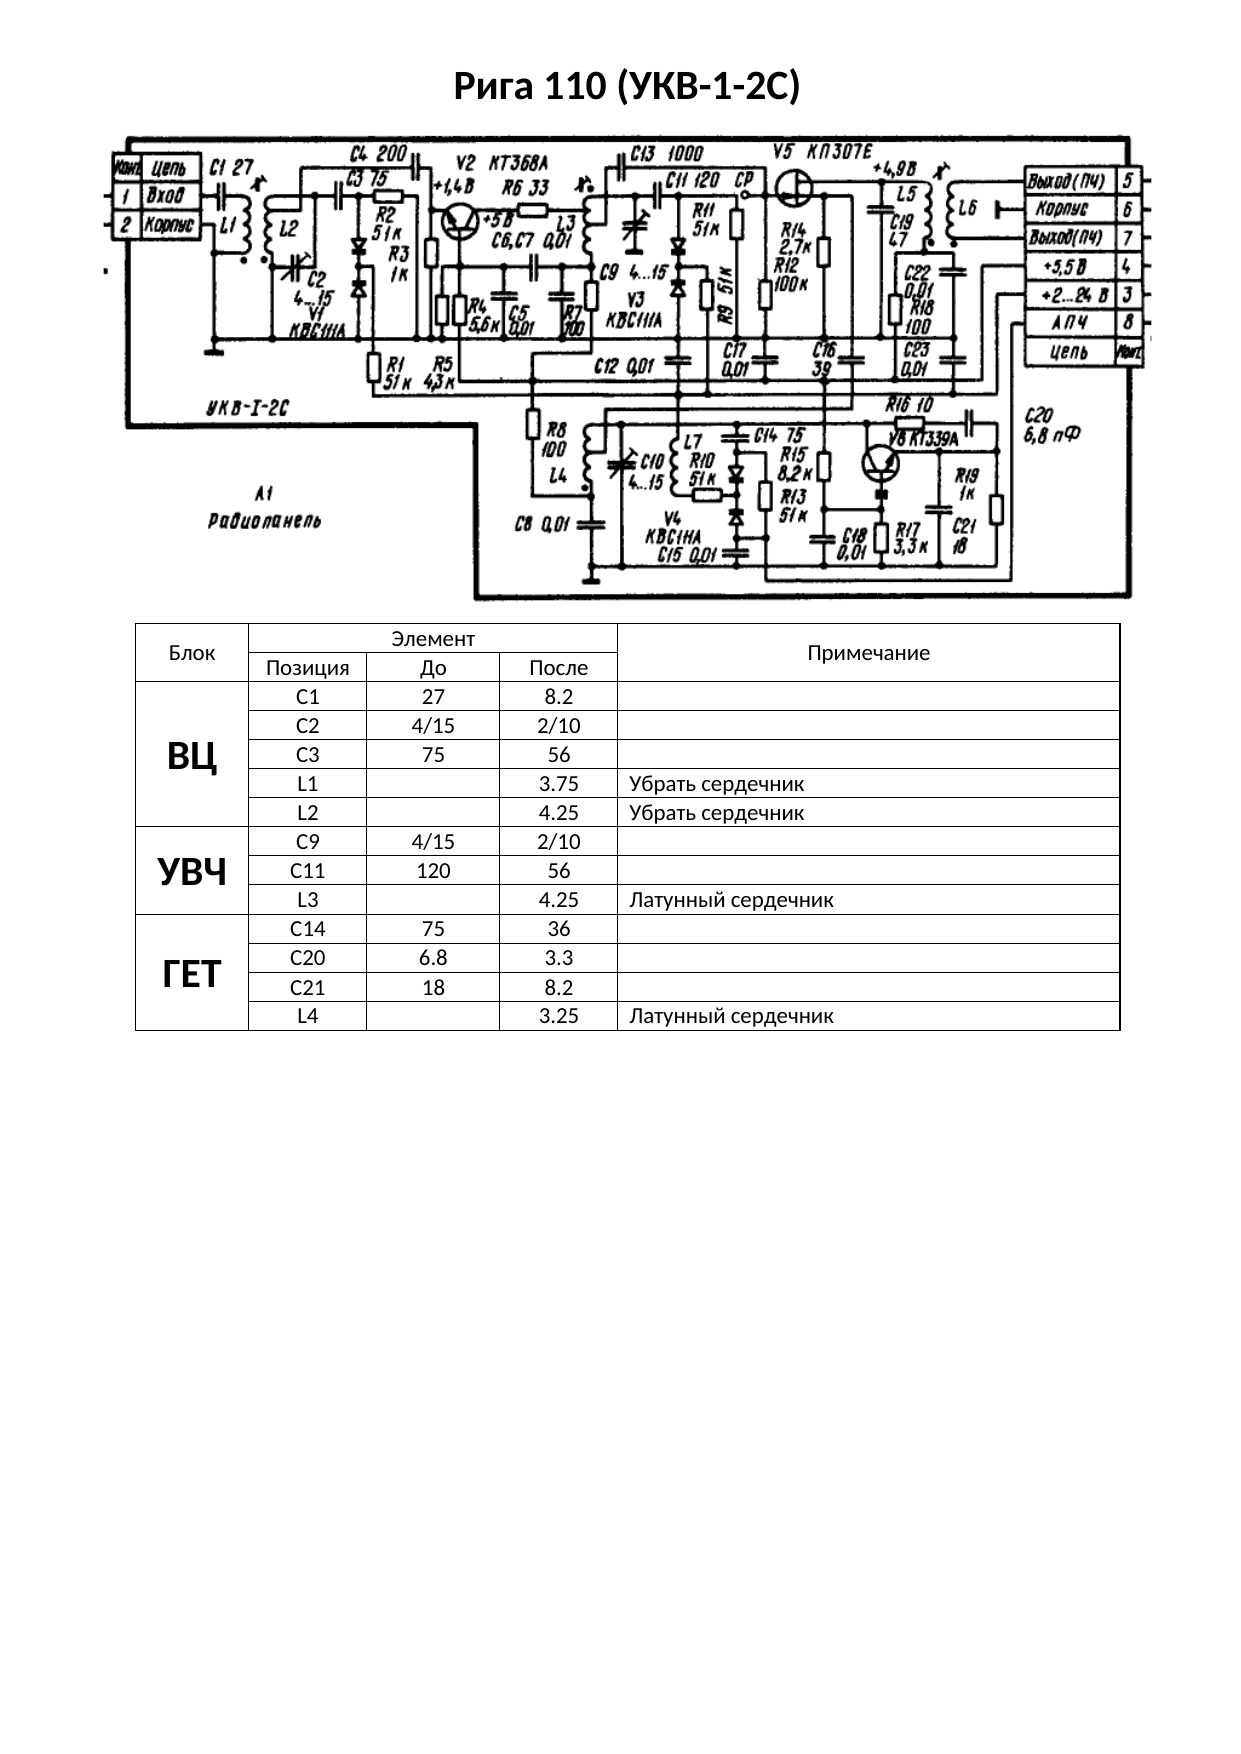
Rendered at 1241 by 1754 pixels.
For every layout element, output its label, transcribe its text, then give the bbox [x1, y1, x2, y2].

table_cell С21 [249, 973, 366, 1001]
text Рига 110 (УКВ-1-2С) [103, 59, 1152, 110]
table_cell 75 [367, 915, 499, 942]
table_cell 2/10 [500, 827, 617, 855]
table_cell 120 [367, 856, 499, 884]
table_cell 4/15 [367, 711, 499, 739]
table_cell [618, 944, 1119, 972]
table_header Примечание [618, 624, 1119, 681]
table_cell [618, 740, 1119, 768]
table_cell До [367, 653, 499, 681]
table_cell 3.75 [500, 769, 617, 797]
table_header Блок [136, 624, 248, 681]
table_cell 56 [500, 740, 617, 768]
table_cell L4 [249, 1002, 366, 1030]
table_cell [367, 769, 499, 797]
table_cell C1 [249, 682, 366, 710]
table_cell 8.2 [500, 682, 617, 710]
table_cell [618, 827, 1119, 855]
table_cell [618, 856, 1119, 884]
table_cell 56 [500, 856, 617, 884]
table_cell Убрать сердечник [618, 769, 1119, 797]
table_cell Латунный сердечник [618, 1002, 1119, 1030]
table_cell 27 [367, 682, 499, 710]
table_cell [618, 711, 1119, 739]
table_cell Позиция [249, 653, 366, 681]
table_cell 18 [367, 973, 499, 1001]
table_cell [367, 798, 499, 826]
table_cell ГЕТ [136, 915, 248, 1030]
table_cell 36 [500, 915, 617, 942]
table_cell [618, 682, 1119, 710]
table_cell L1 [249, 769, 366, 797]
table_cell C3 [249, 740, 366, 768]
table_cell L3 [249, 885, 366, 913]
table_cell Убрать сердечник [618, 798, 1119, 826]
picture [103, 130, 1152, 604]
table_cell 4.25 [500, 885, 617, 913]
table_cell С20 [249, 944, 366, 972]
table_cell После [500, 653, 617, 681]
table_cell C14 [249, 915, 366, 942]
table_cell 4.25 [500, 798, 617, 826]
table_cell ВЦ [136, 682, 248, 826]
table_cell C9 [249, 827, 366, 855]
table_header Элемент [249, 624, 617, 652]
table_cell [367, 885, 499, 913]
table_cell L2 [249, 798, 366, 826]
table_cell C11 [249, 856, 366, 884]
table_cell 8.2 [500, 973, 617, 1001]
table_cell Латунный сердечник [618, 885, 1119, 913]
table_cell C2 [249, 711, 366, 739]
table_cell 6.8 [367, 944, 499, 972]
table_cell [367, 1002, 499, 1030]
table_cell 3.25 [500, 1002, 617, 1030]
table_cell 3.3 [500, 944, 617, 972]
table_cell 4/15 [367, 827, 499, 855]
table_cell 2/10 [500, 711, 617, 739]
table_cell УВЧ [136, 827, 248, 913]
table_cell [618, 915, 1119, 942]
table_cell [618, 973, 1119, 1001]
table_cell 75 [367, 740, 499, 768]
